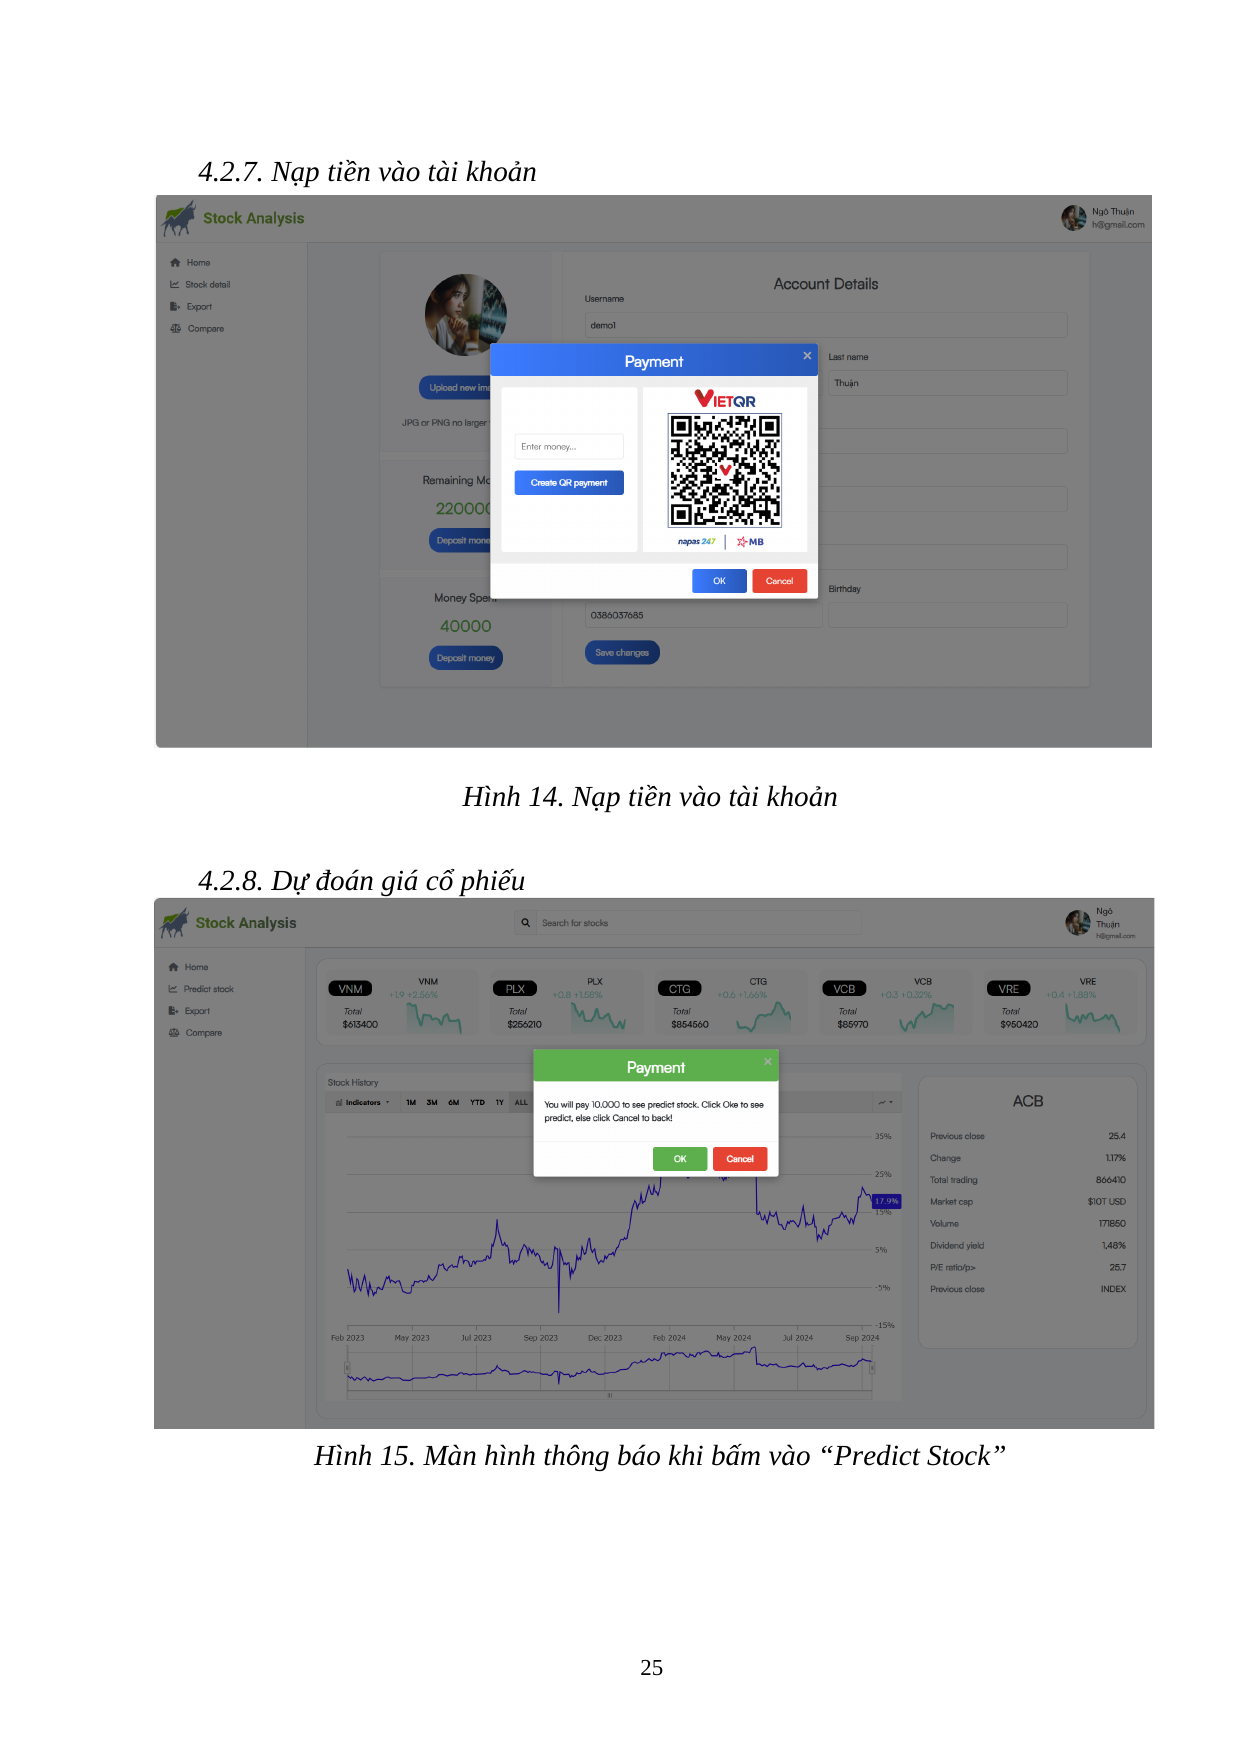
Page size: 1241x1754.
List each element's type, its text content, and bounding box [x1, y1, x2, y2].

list Nạp tiền vào tài khoản [198, 154, 1155, 188]
picture [154, 195, 1152, 748]
text Hình 14. Nạp tiền vào tài khoản [209, 779, 1091, 812]
picture [154, 897, 1155, 1429]
list Dự đoán giá cổ phiếu [198, 863, 1155, 896]
text Hình 15. Màn hình thông báo khi bấm vào “Predict Stock” [209, 1438, 1111, 1472]
